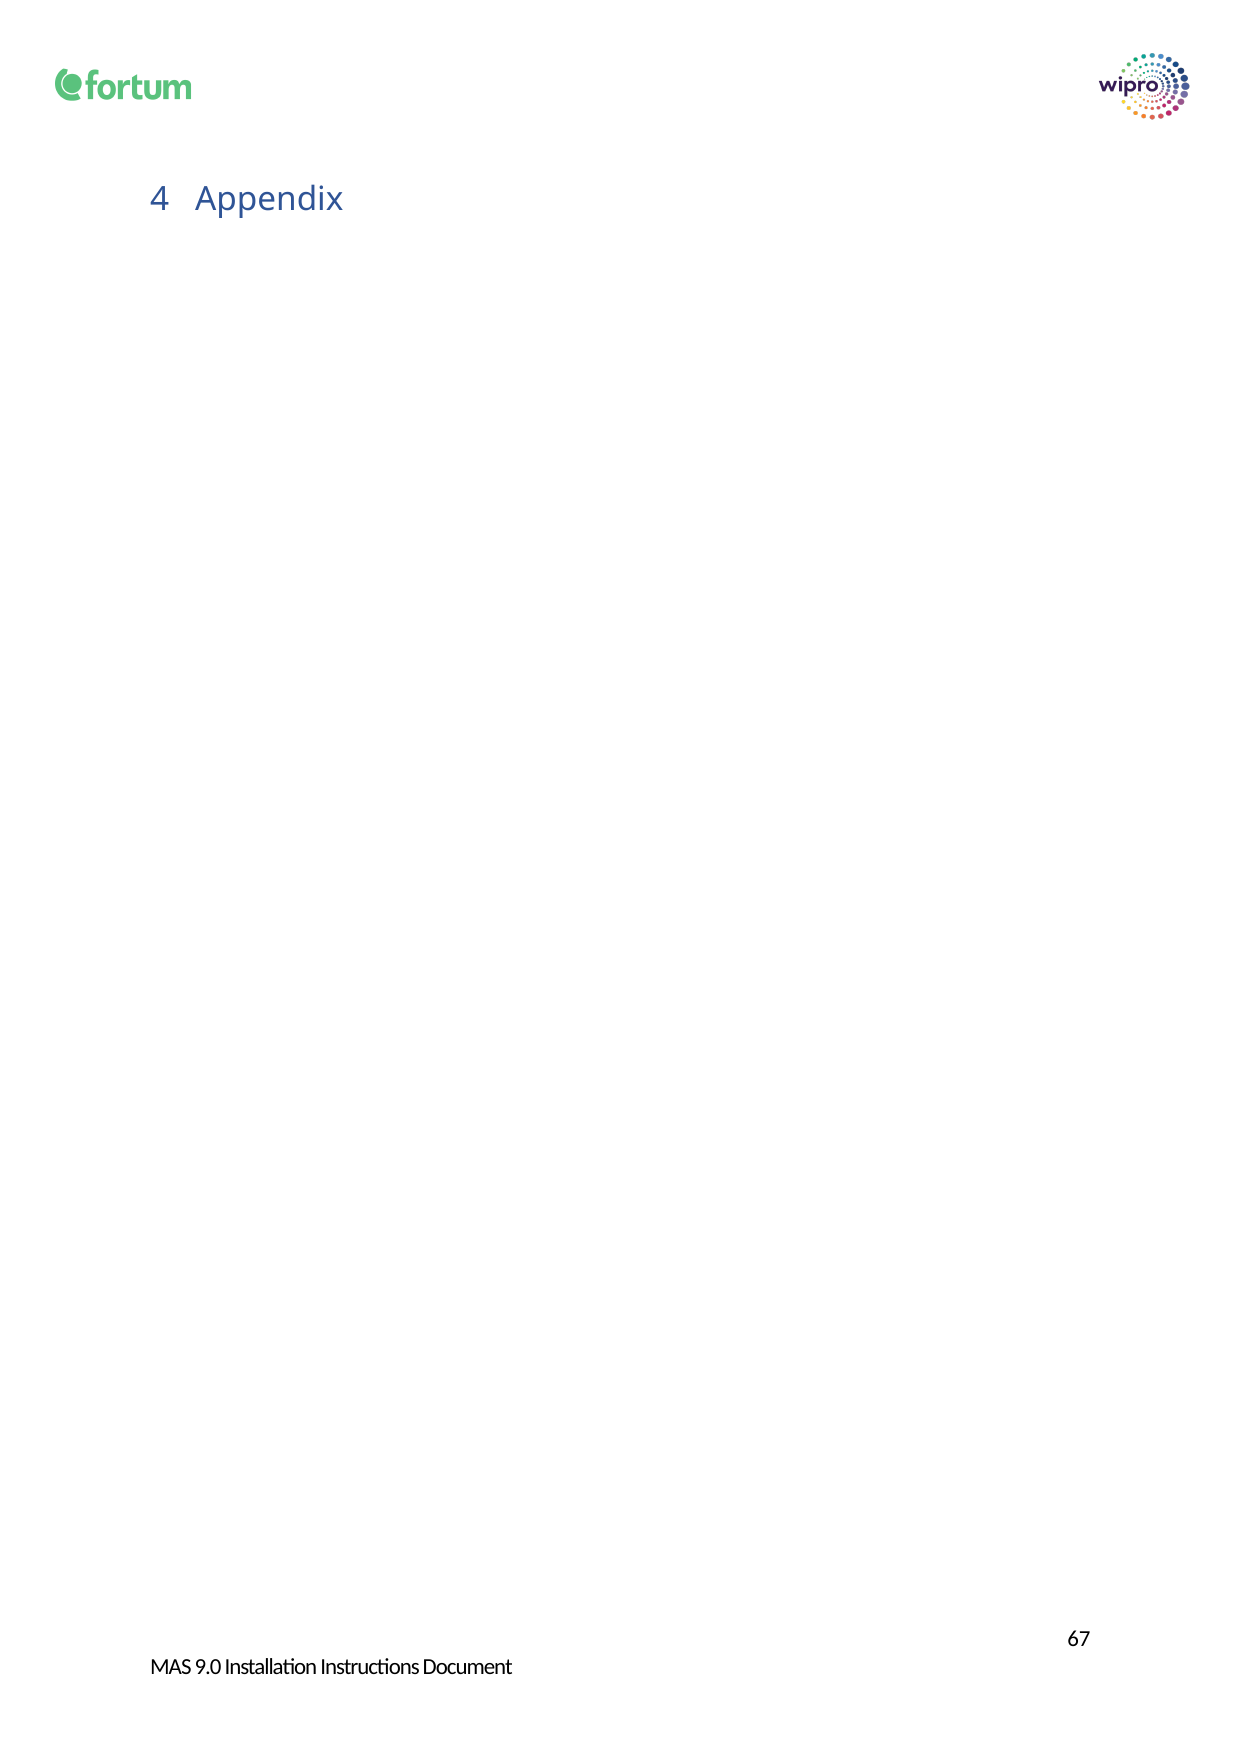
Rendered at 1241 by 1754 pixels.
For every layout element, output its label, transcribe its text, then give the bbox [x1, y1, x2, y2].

picture [53, 49, 193, 120]
picture [1084, 30, 1204, 142]
subtitle Appendix [150, 175, 1090, 220]
